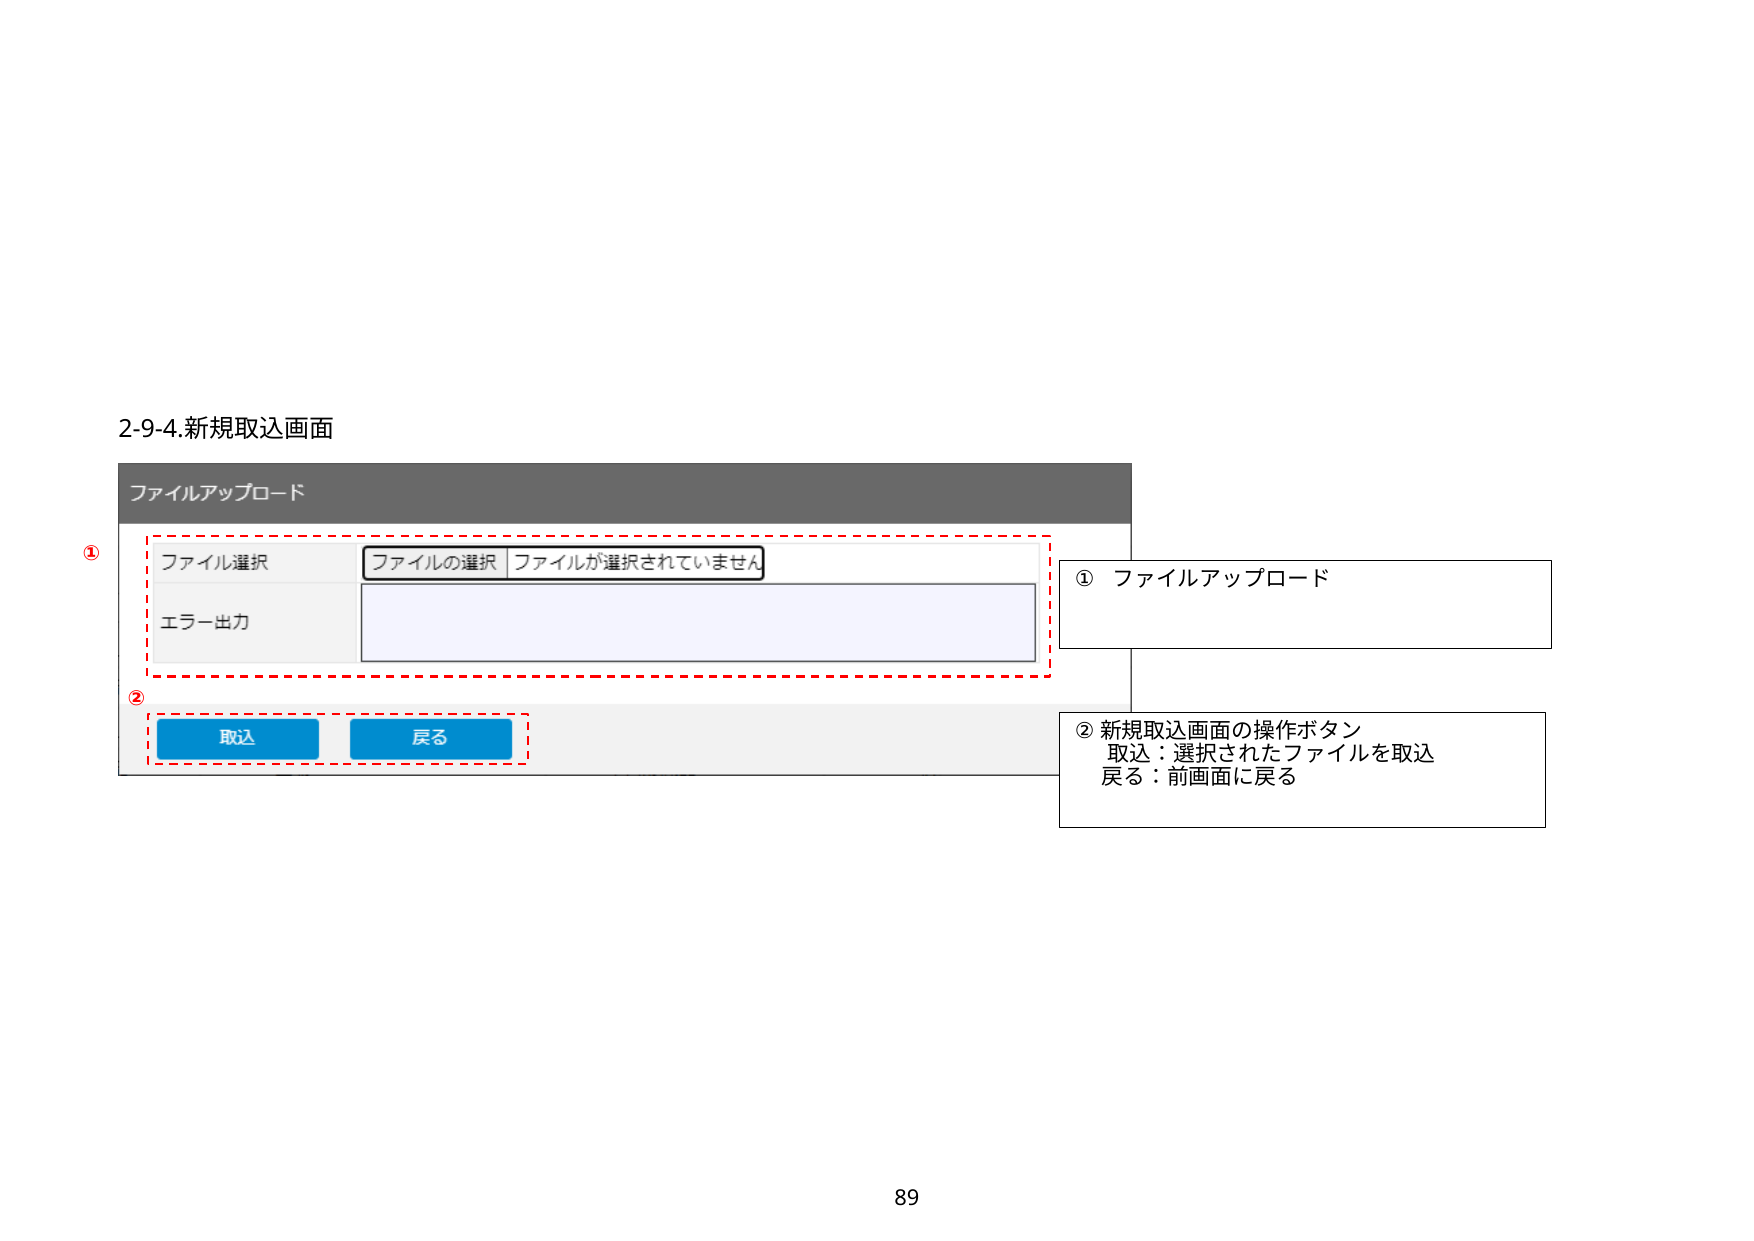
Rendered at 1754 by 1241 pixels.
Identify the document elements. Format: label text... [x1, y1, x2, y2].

picture [118, 463, 1132, 776]
subtitle 新規取込画面 [118, 397, 1695, 456]
